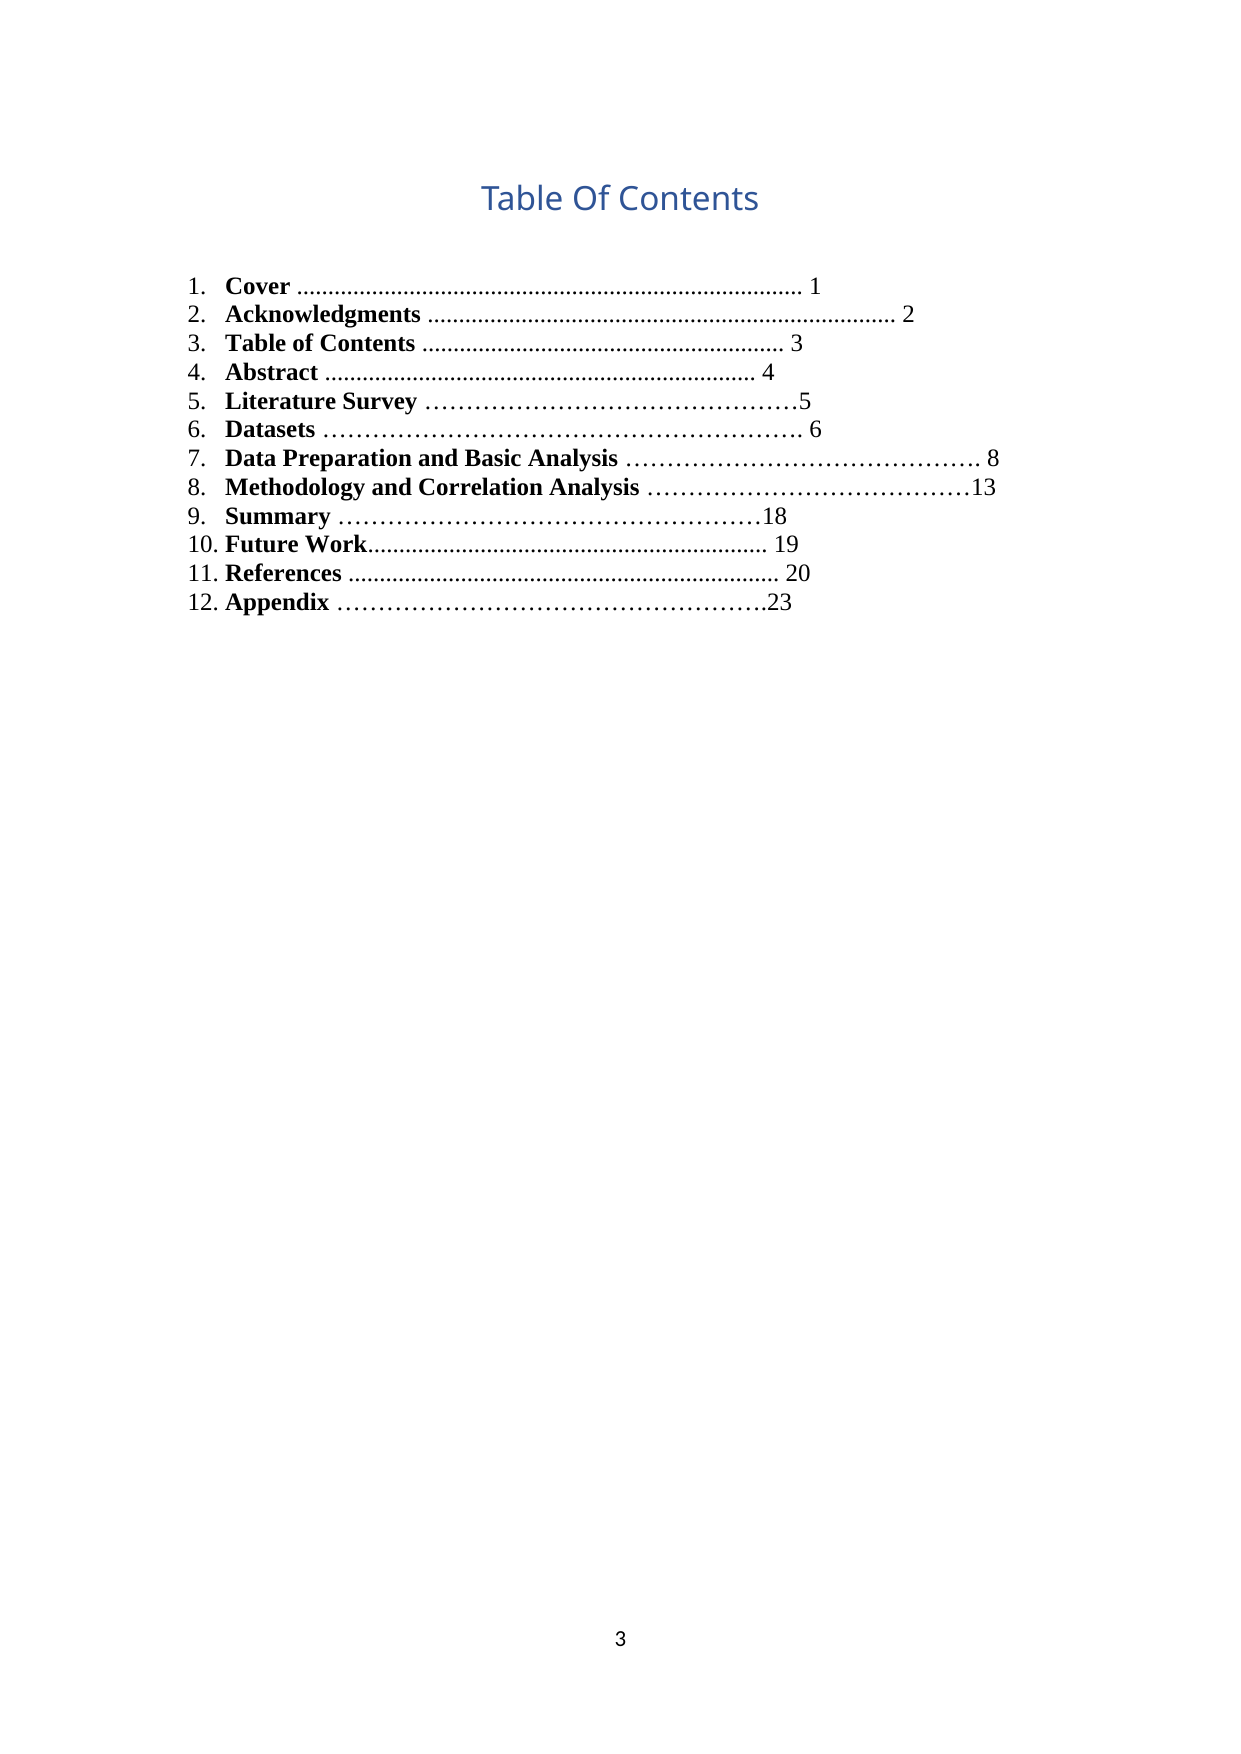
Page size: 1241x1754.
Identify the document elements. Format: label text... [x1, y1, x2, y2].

list Methodology and Correlation Analysis …………………………………13 [187, 472, 1090, 501]
list Table of Contents .......................................................... 3 [187, 328, 1090, 357]
list Data Preparation and Basic Analysis ……………………………………. 8 [187, 443, 1090, 472]
list Literature Survey ………………………………………5 [187, 386, 1090, 414]
list Summary ……………………………………………18 [187, 501, 1090, 529]
list Cover ................................................................................. 1 [187, 271, 1090, 299]
subtitle Table Of Contents [150, 175, 1090, 220]
list Abstract ..................................................................... 4 [187, 357, 1090, 386]
list Appendix …………………………………………….23 [187, 587, 1090, 616]
list Future Work................................................................ 19 [187, 529, 1090, 558]
list Datasets …………………………………………………. 6 [187, 414, 1090, 443]
list Acknowledgments ........................................................................... 2 [187, 299, 1090, 328]
list References ..................................................................... 20 [187, 558, 1090, 587]
